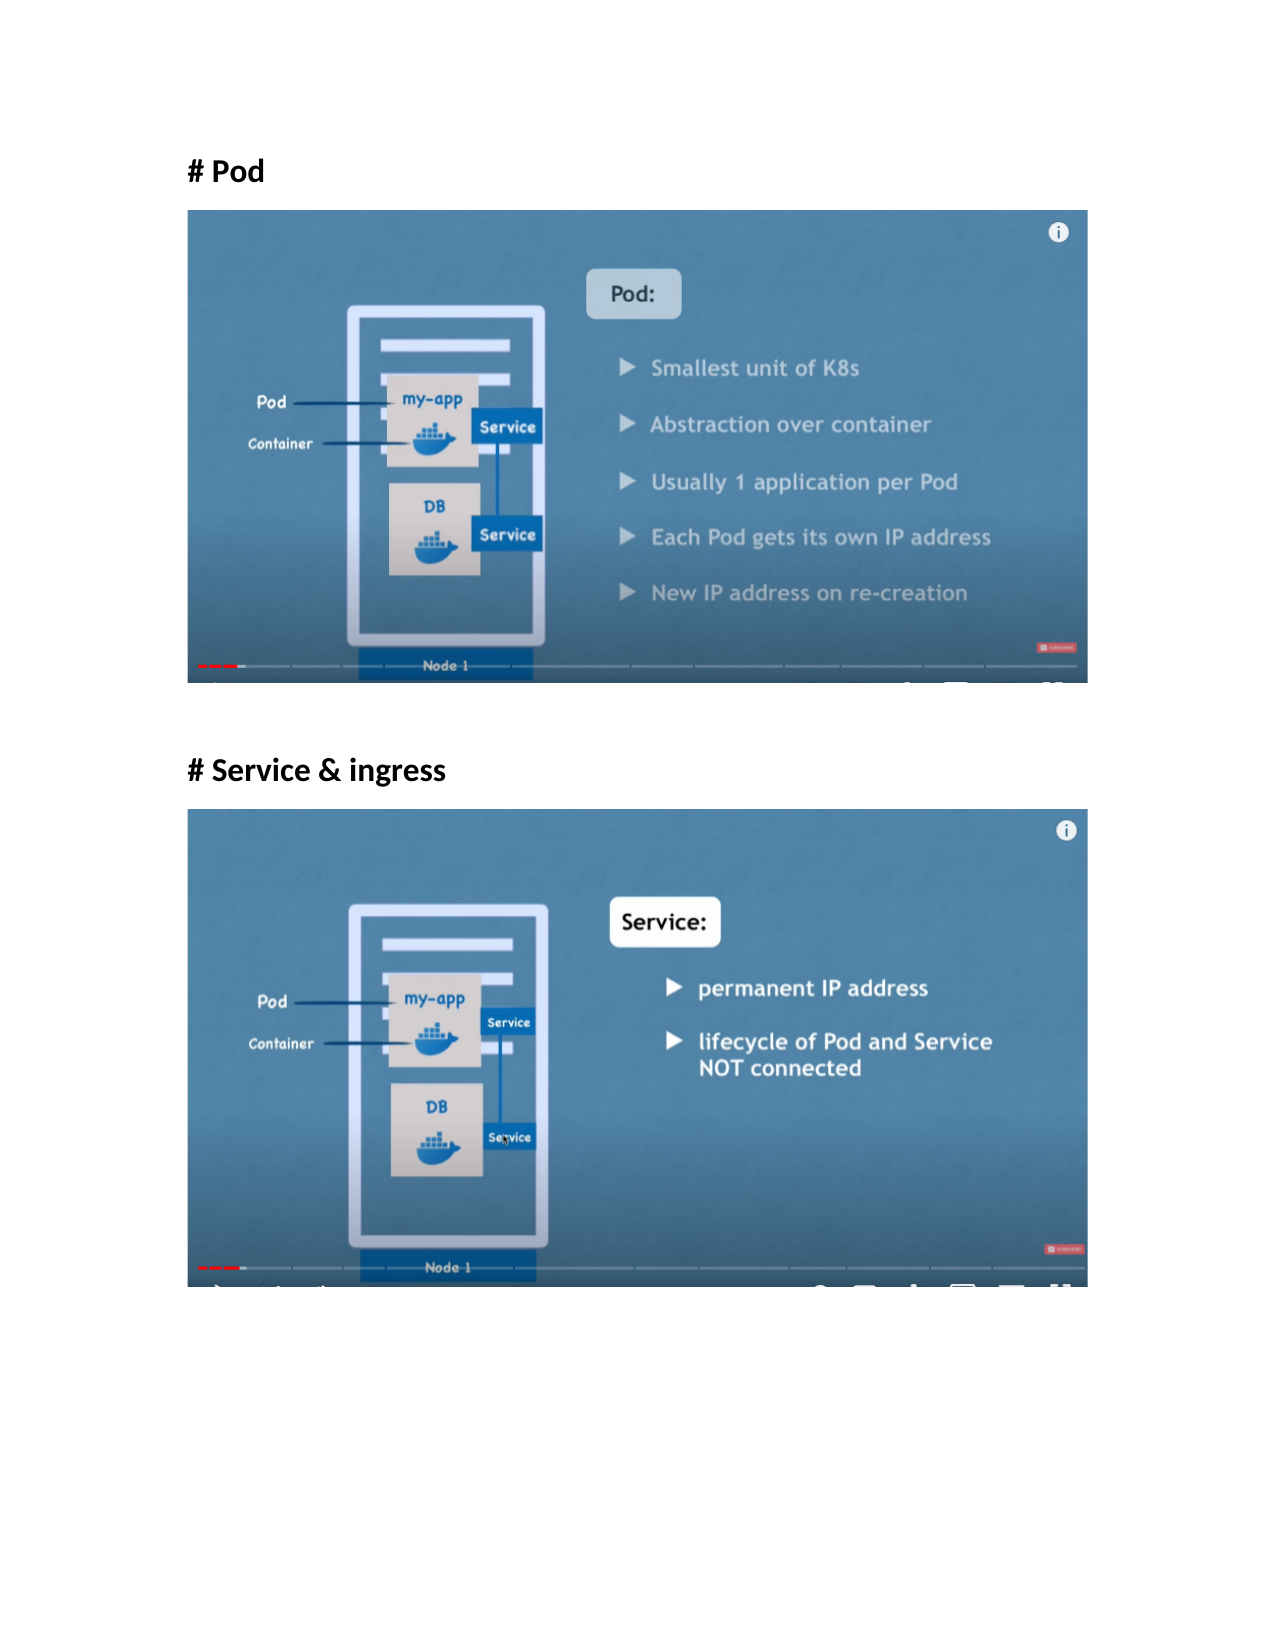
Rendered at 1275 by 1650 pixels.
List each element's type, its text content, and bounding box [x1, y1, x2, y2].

text # Service & ingress [187, 748, 1087, 789]
text # Pod [187, 150, 1087, 191]
picture [187, 210, 1088, 683]
picture [187, 809, 1088, 1287]
